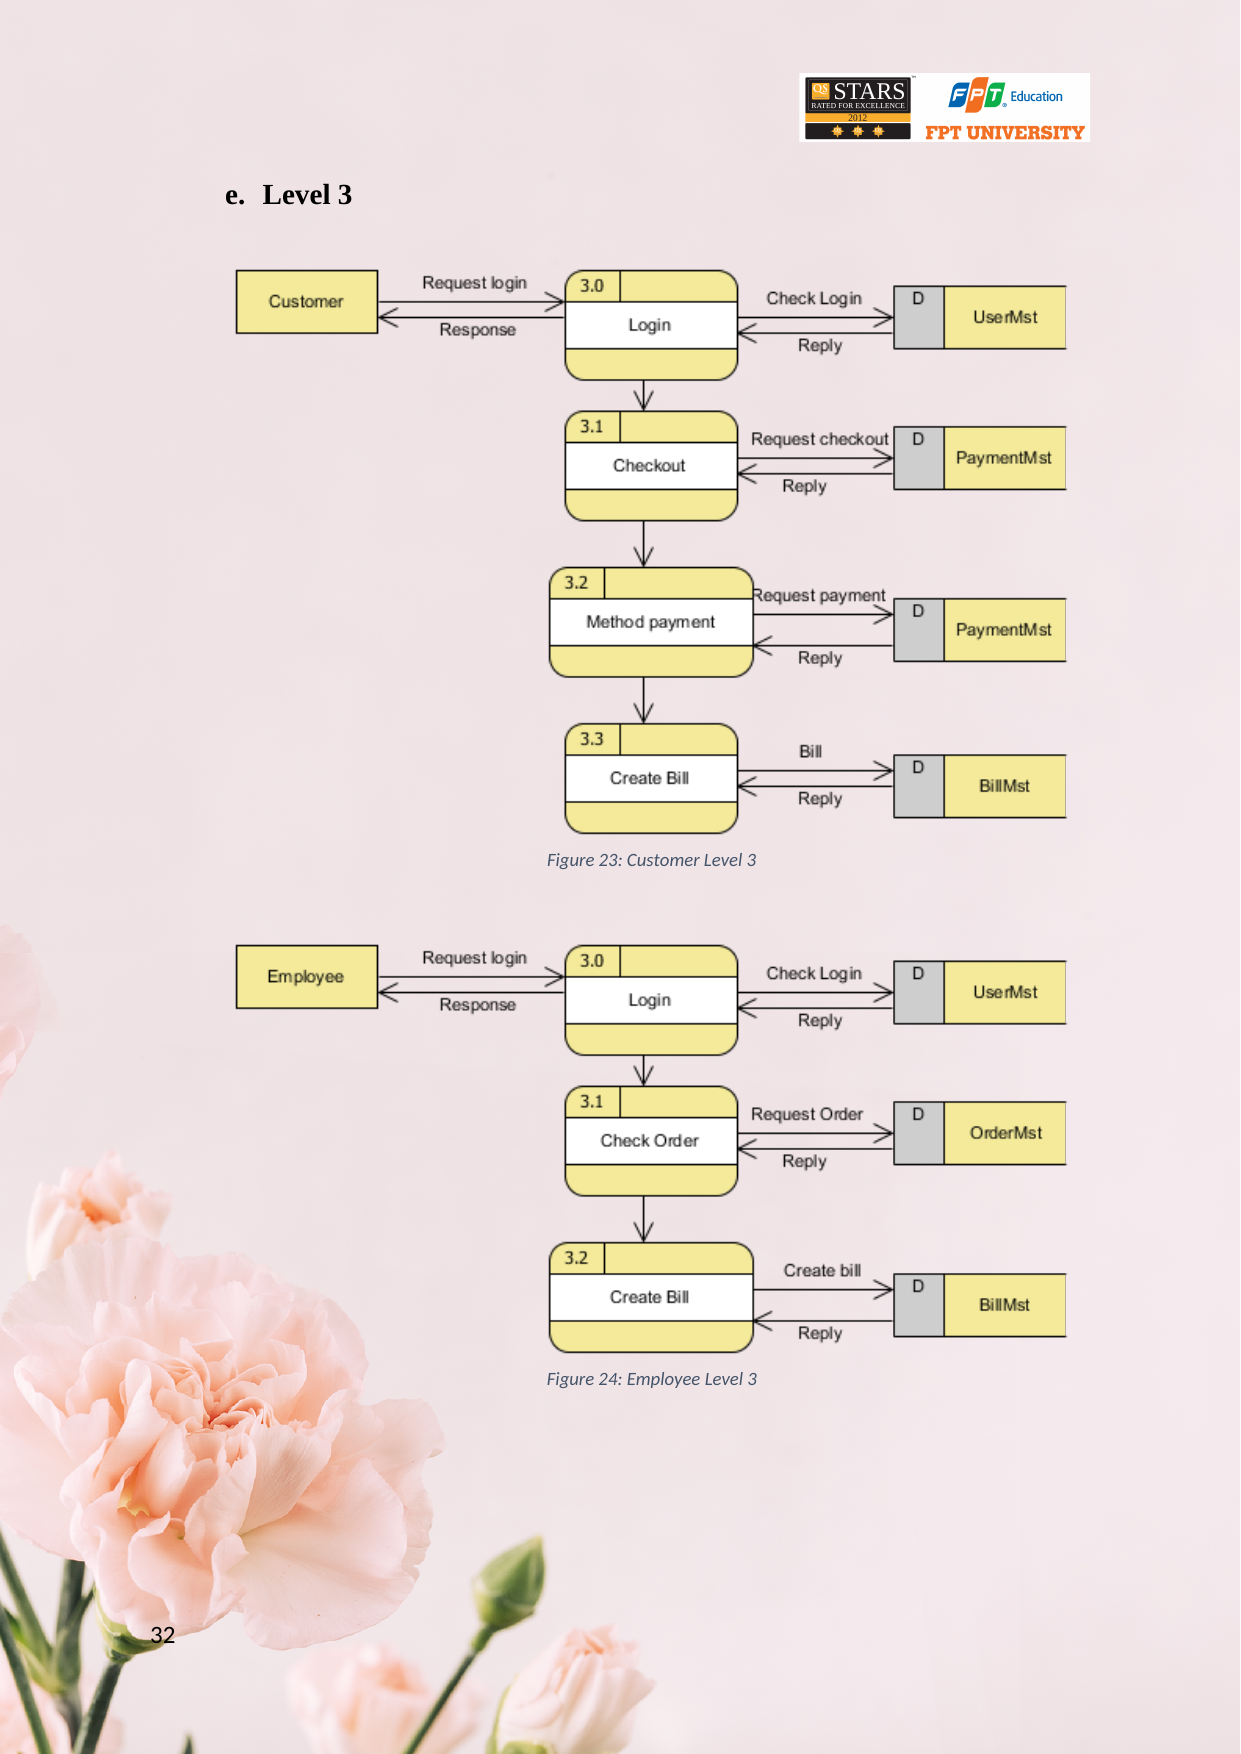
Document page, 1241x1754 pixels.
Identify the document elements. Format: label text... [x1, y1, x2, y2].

list Level 3 [225, 177, 1090, 211]
picture [0, 0, 1241, 1754]
